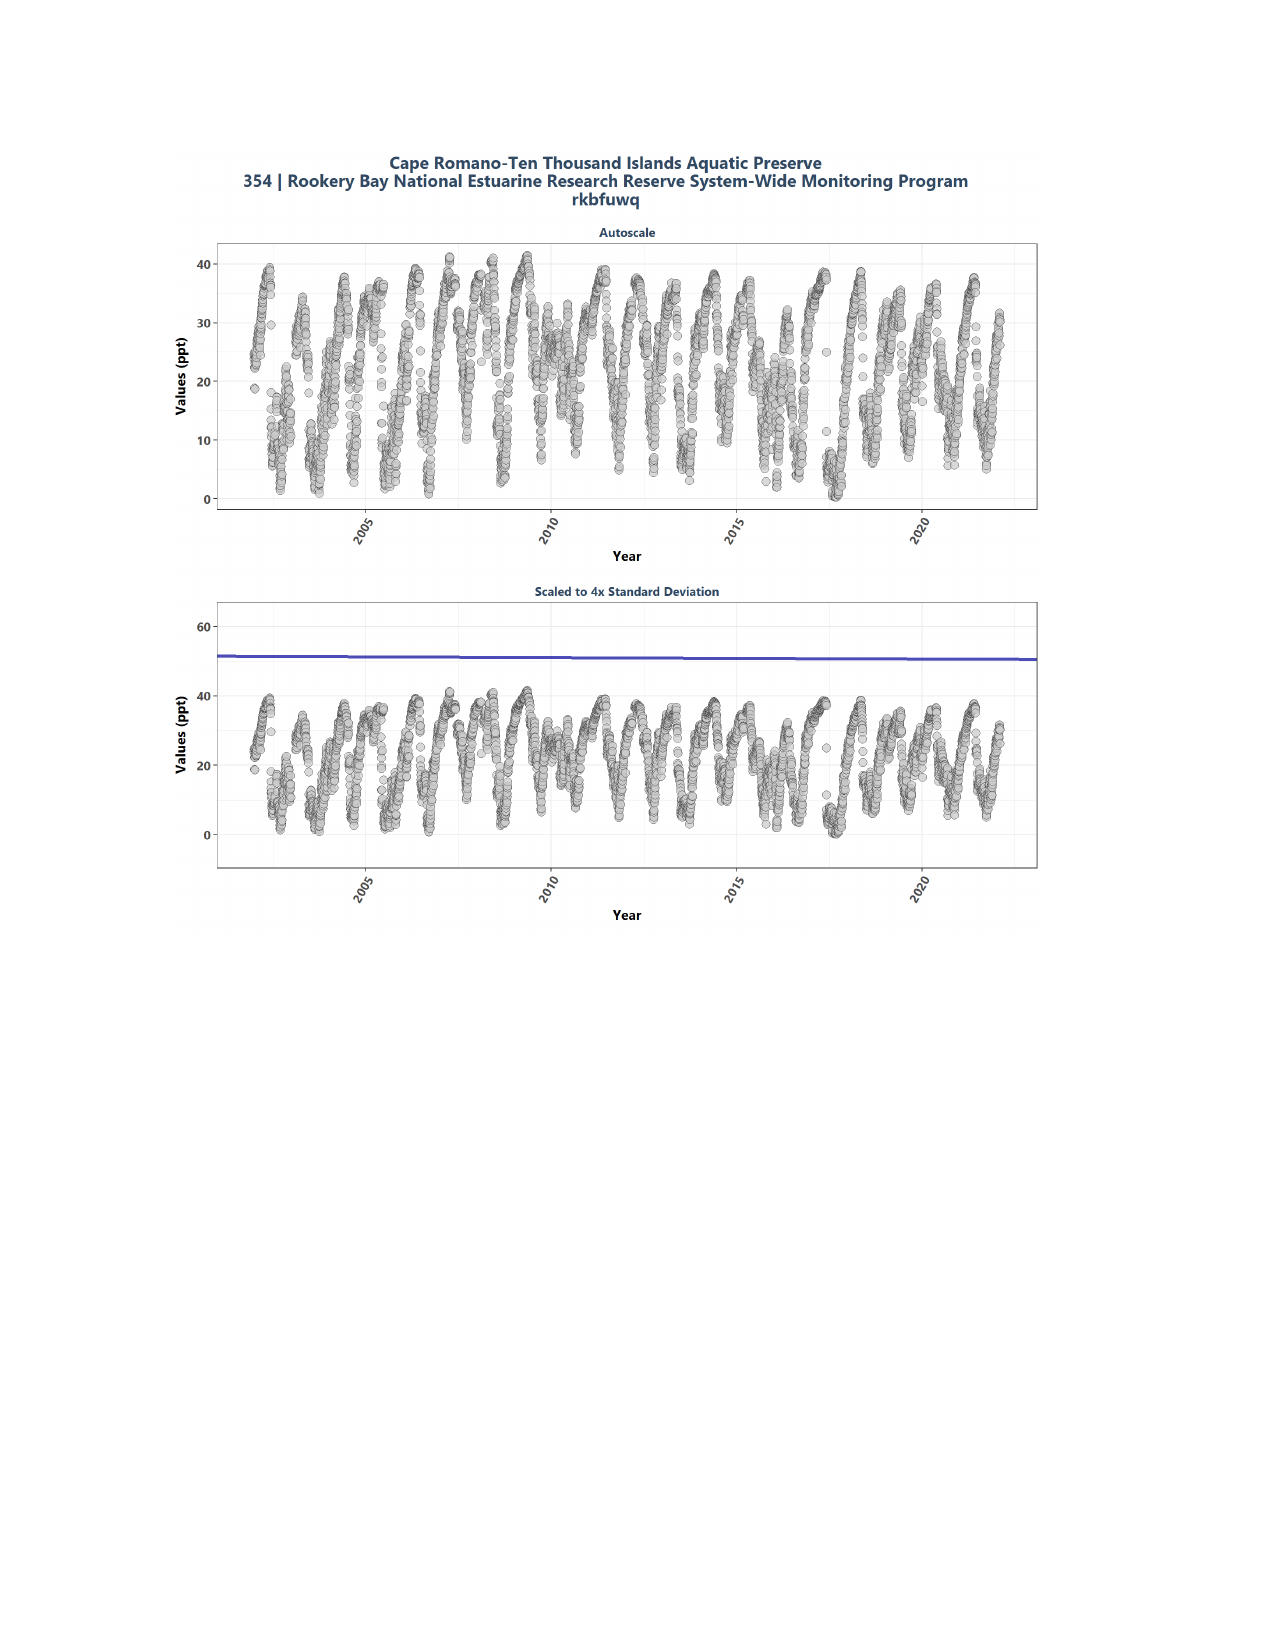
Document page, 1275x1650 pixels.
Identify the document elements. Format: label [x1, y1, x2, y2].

picture [168, 150, 1044, 938]
